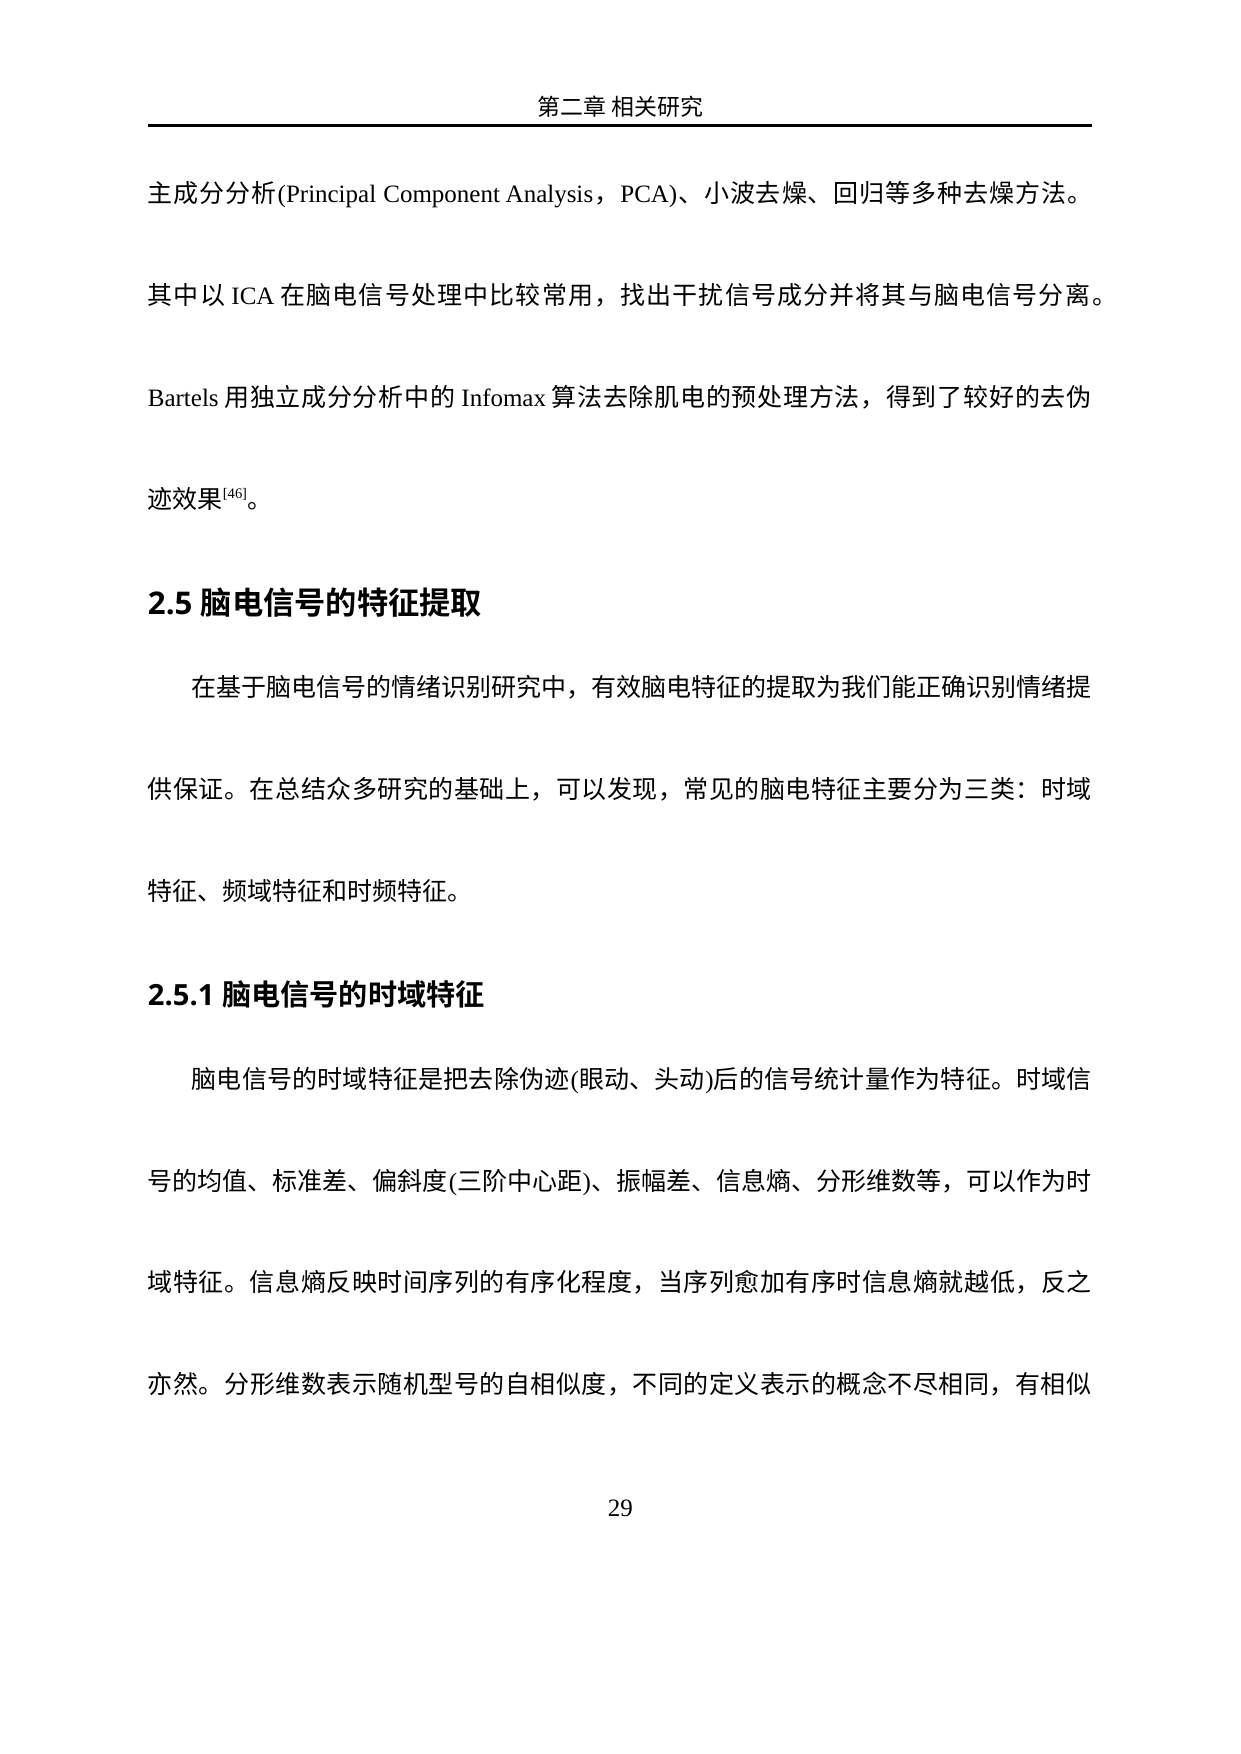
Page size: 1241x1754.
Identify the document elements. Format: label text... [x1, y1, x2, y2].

subtitle 2.5.1 脑电信号的时域特征 [148, 958, 1092, 1026]
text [148, 1043, 1092, 1417]
text 在基于脑电信号的情绪识别研究中，有效脑电特征的提取为我们能正确识别情绪提供保证。在总结众多研究的基础上，可以发现，常见的脑电特征主要分为三类：时域特征、频域特征和时频特征。 [148, 652, 1092, 923]
subtitle 2.5 脑电信号的特征提取 [148, 567, 1092, 635]
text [148, 158, 1092, 532]
